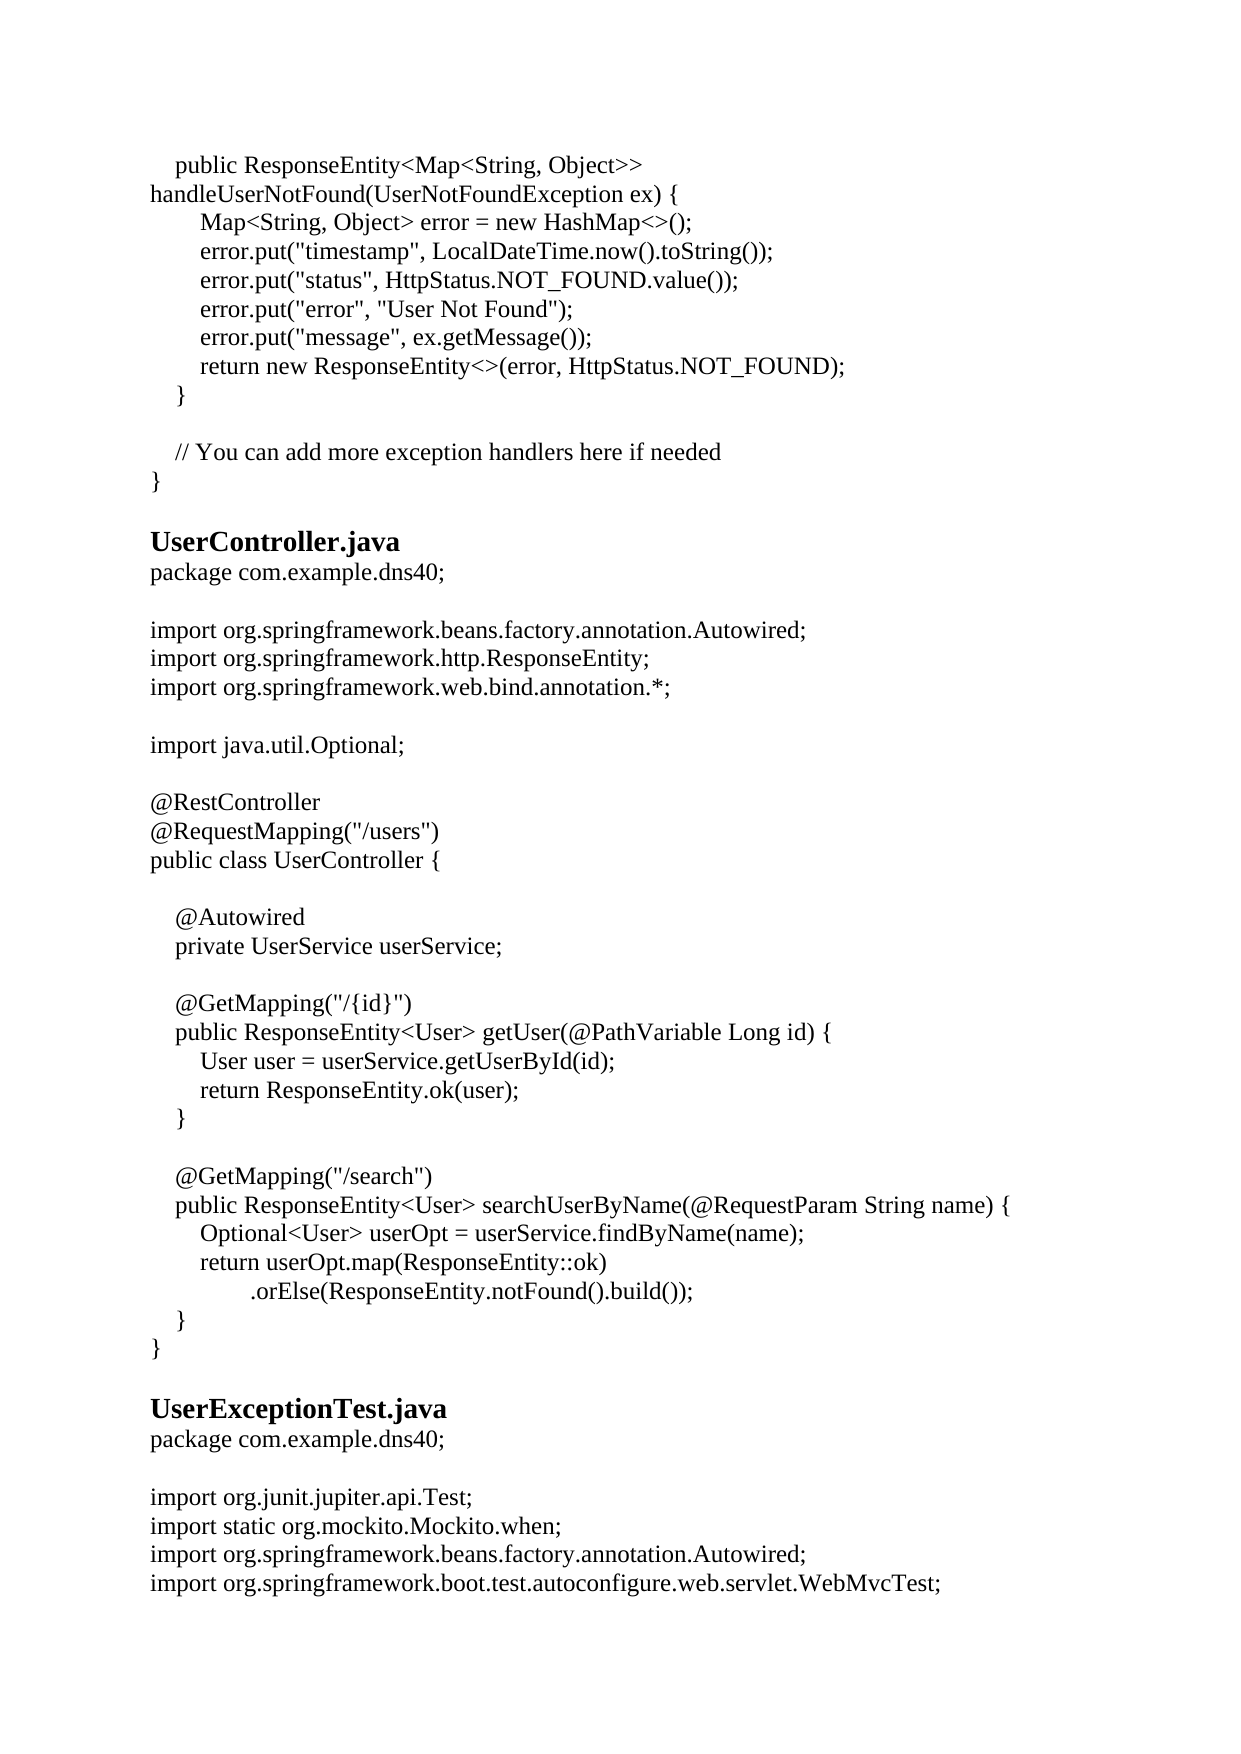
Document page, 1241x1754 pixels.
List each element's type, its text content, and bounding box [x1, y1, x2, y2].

text } [150, 380, 1090, 409]
text import org.springframework.boot.test.autoconfigure.web.servlet.WebMvcTest; [150, 1568, 1090, 1597]
text @GetMapping("/{id}") [150, 988, 1090, 1017]
text @RequestMapping("/users") [150, 816, 1090, 845]
text package com.example.dns40; [150, 557, 1090, 586]
text Optional<User> userOpt = userService.findByName(name); [150, 1218, 1090, 1247]
text } [150, 1305, 1090, 1333]
text public class UserController { [150, 845, 1090, 873]
text } [150, 1103, 1090, 1132]
text .orElse(ResponseEntity.notFound().build()); [150, 1276, 1090, 1305]
text error.put("status", HttpStatus.NOT_FOUND.value()); [150, 265, 1090, 294]
text public ResponseEntity<User> getUser(@PathVariable Long id) { [150, 1017, 1090, 1046]
text return ResponseEntity.ok(user); [150, 1075, 1090, 1103]
text import org.springframework.http.ResponseEntity; [150, 643, 1090, 672]
text User user = userService.getUserById(id); [150, 1046, 1090, 1075]
text error.put("error", "User Not Found"); [150, 294, 1090, 322]
text import org.junit.jupiter.api.Test; [150, 1482, 1090, 1511]
text import org.springframework.beans.factory.annotation.Autowired; [150, 615, 1090, 643]
text UserExceptionTest.java [150, 1391, 1090, 1424]
text public ResponseEntity<User> searchUserByName(@RequestParam String name) { [150, 1190, 1090, 1218]
text import java.util.Optional; [150, 730, 1090, 758]
text error.put("timestamp", LocalDateTime.now().toString()); [150, 236, 1090, 265]
text @Autowired [150, 902, 1090, 931]
text } [150, 466, 1090, 495]
text import org.springframework.beans.factory.annotation.Autowired; [150, 1539, 1090, 1568]
text } [150, 1333, 1090, 1362]
text Map<String, Object> error = new HashMap<>(); [150, 207, 1090, 236]
text public ResponseEntity<Map<String, Object>> handleUserNotFound(UserNotFoundException ex) { [150, 150, 1090, 207]
text @GetMapping("/search") [150, 1161, 1090, 1190]
text import static org.mockito.Mockito.when; [150, 1511, 1090, 1539]
text import org.springframework.web.bind.annotation.*; [150, 672, 1090, 701]
text return userOpt.map(ResponseEntity::ok) [150, 1247, 1090, 1276]
text // You can add more exception handlers here if needed [150, 437, 1090, 466]
text return new ResponseEntity<>(error, HttpStatus.NOT_FOUND); [150, 351, 1090, 380]
text package com.example.dns40; [150, 1424, 1090, 1453]
text @RestController [150, 787, 1090, 816]
text private UserService userService; [150, 931, 1090, 960]
text error.put("message", ex.getMessage()); [150, 322, 1090, 351]
text UserController.java [150, 524, 1090, 557]
